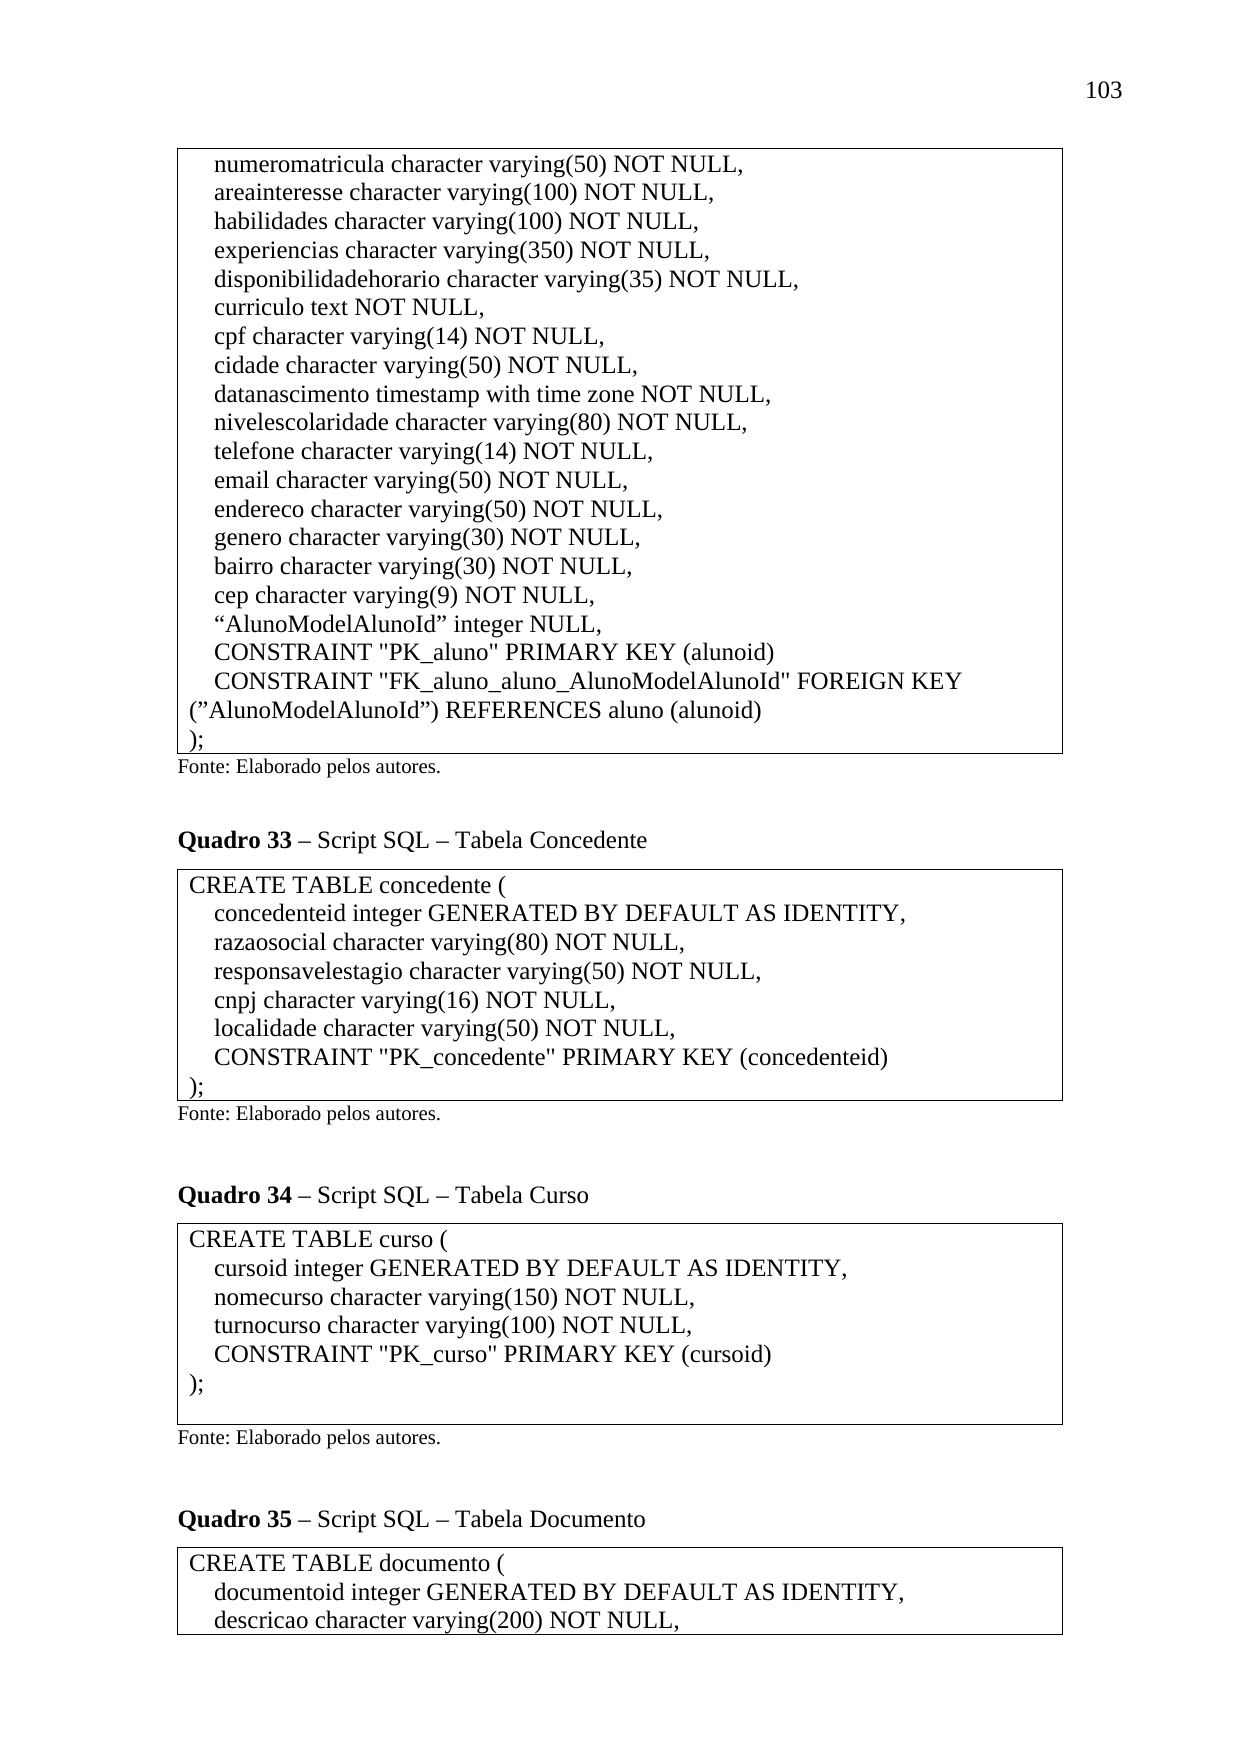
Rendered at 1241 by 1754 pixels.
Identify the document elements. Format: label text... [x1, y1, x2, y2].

text Quadro 33 – Script SQL – Tabela Concedente [177, 826, 1122, 854]
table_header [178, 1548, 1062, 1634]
text Quadro 34 – Script SQL – Tabela Curso [177, 1180, 1122, 1209]
text Fonte: Elaborado pelos autores. [177, 1101, 1122, 1125]
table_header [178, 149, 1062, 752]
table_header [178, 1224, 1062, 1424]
text Quadro 35 – Script SQL – Tabela Documento [177, 1504, 1122, 1533]
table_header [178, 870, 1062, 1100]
text Fonte: Elaborado pelos autores. [177, 753, 1122, 778]
text Fonte: Elaborado pelos autores. [177, 1425, 1122, 1449]
